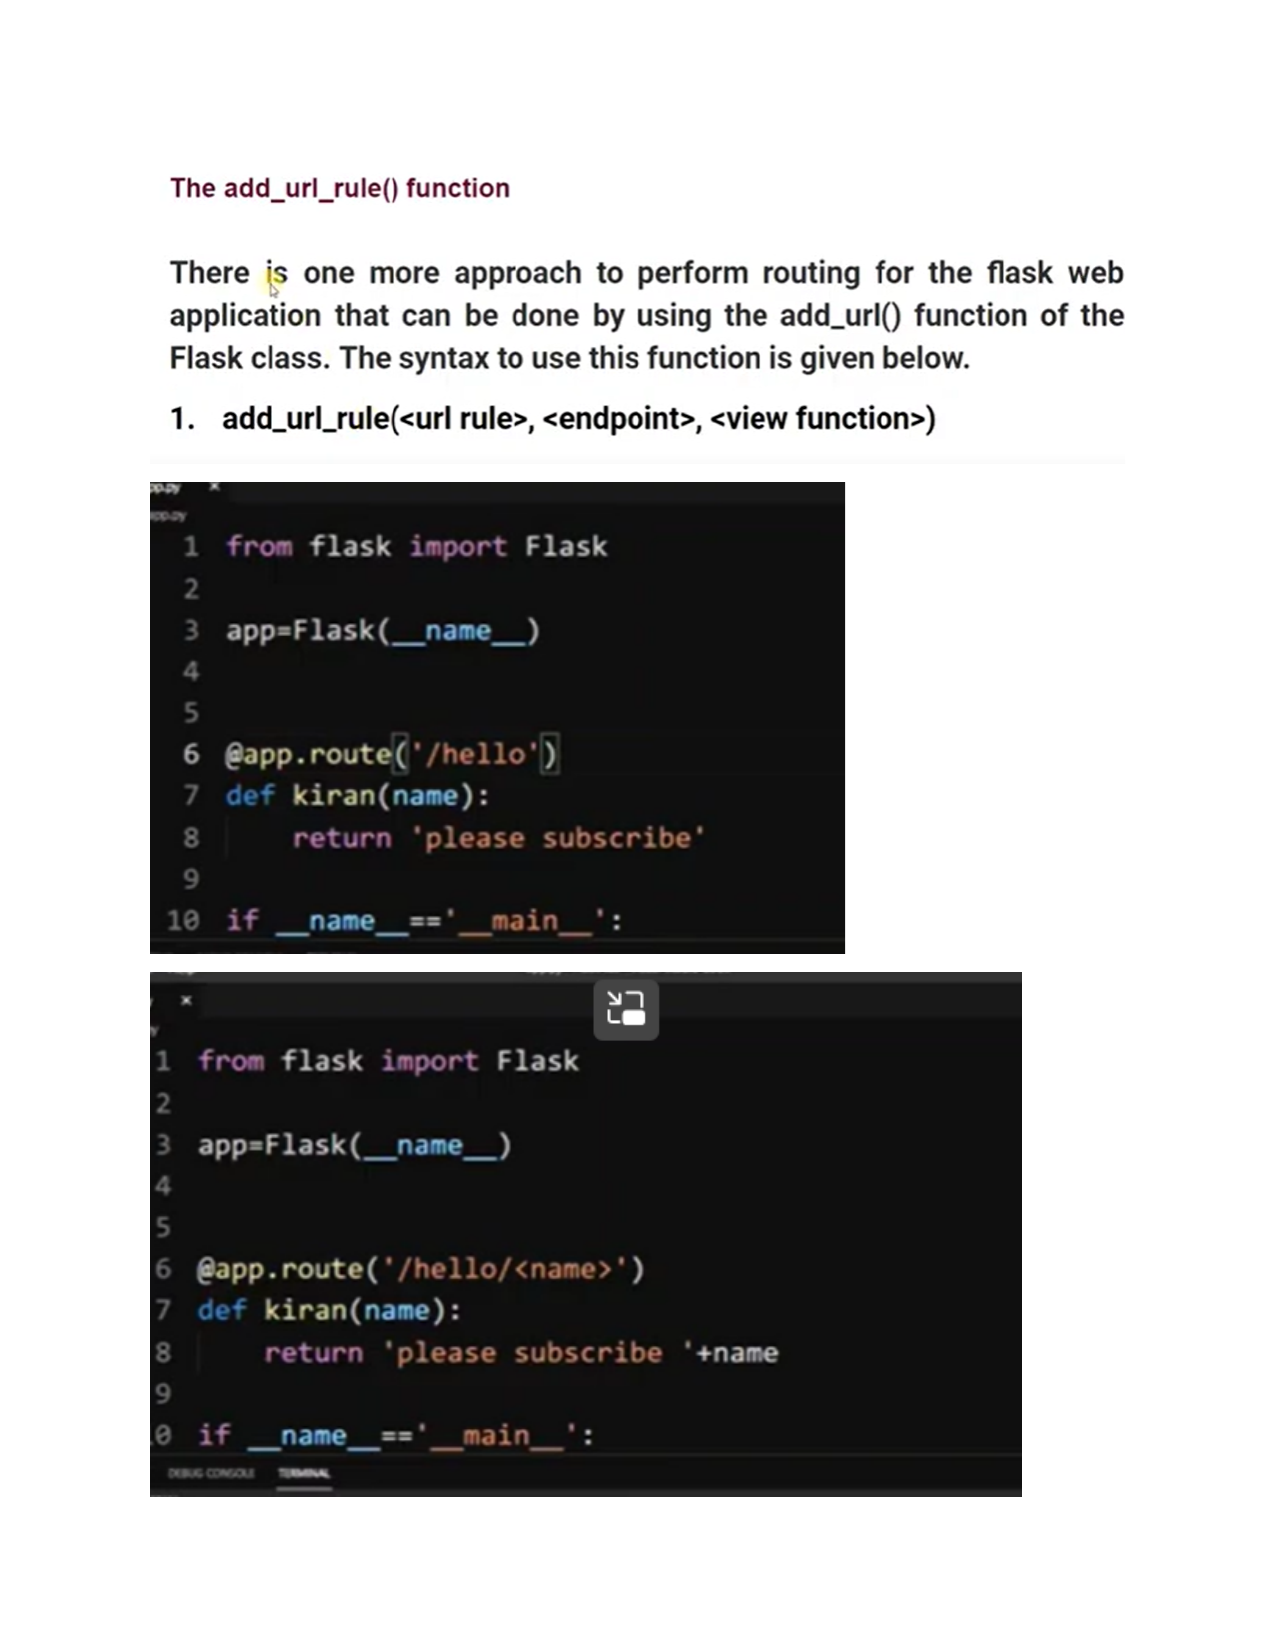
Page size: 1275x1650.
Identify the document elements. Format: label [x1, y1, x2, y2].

picture [150, 482, 846, 954]
picture [150, 150, 1125, 464]
picture [150, 972, 1022, 1497]
